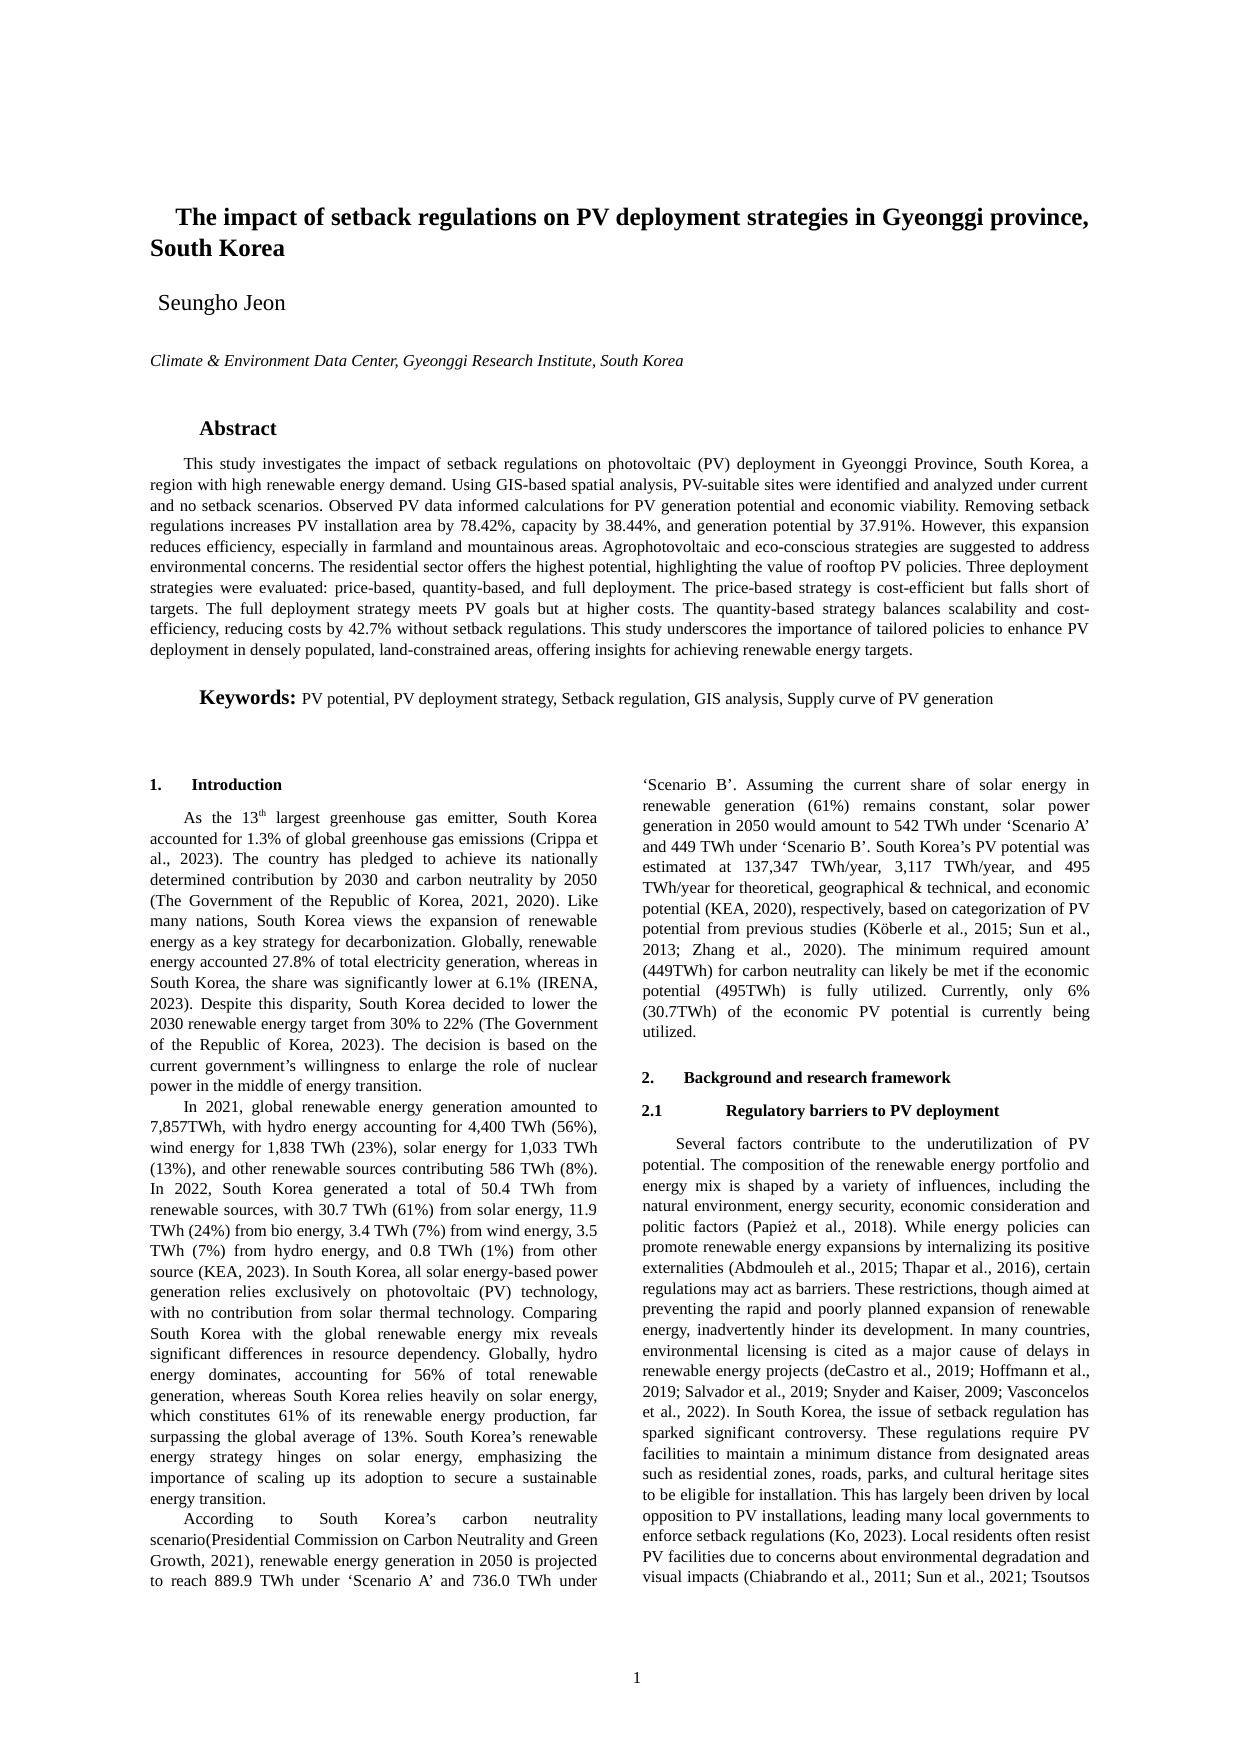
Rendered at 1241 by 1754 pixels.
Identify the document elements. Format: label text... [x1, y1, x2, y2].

subtitle Regulatory barriers to PV deployment [641, 1101, 1090, 1120]
text According to South Korea’s carbon neutrality scenario, renewable energy generation in 2050 is projected to reach 889.9 TWh under ‘Scenario A’ and 736.0 TWh under ‘Scenario B’. Assuming the current share of solar energy in renewable generation (61%) remains constant, solar power generation in 2050 would amount to 542 TWh under ‘Scenario A’ and 449 TWh under ‘Scenario B’. South Korea’s PV potential was estimated at 137,347 TWh/year, 3,117 TWh/year, and 495 TWh/year for theoretical, geographical & technical, and economic potential , respectively, based on categorization of PV potential from previous studies . The minimum required amount (449TWh) for carbon neutrality can likely be met if the economic potential (495TWh) is fully utilized. Currently, only 6% (30.7TWh) of the economic PV potential is currently being utilized. [642, 775, 1090, 1041]
subtitle Introduction [149, 775, 598, 794]
text In 2021, global renewable energy generation amounted to 7,857TWh, with hydro energy accounting for 4,400 TWh (56%), wind energy for 1,838 TWh (23%), solar energy for 1,033 TWh (13%), and other renewable sources contributing 586 TWh (8%). In 2022, South Korea generated a total of 50.4 TWh from renewable sources, with 30.7 TWh (61%) from solar energy, 11.9 TWh (24%) from bio energy, 3.4 TWh (7%) from wind energy, 3.5 TWh (7%) from hydro energy, and 0.8 TWh (1%) from other source . In South Korea, all solar energy-based power generation relies exclusively on photovoltaic (PV) technology, with no contribution from solar thermal technology. Comparing South Korea with the global renewable energy mix reveals significant differences in resource dependency. Globally, hydro energy dominates, accounting for 56% of total renewable generation, whereas South Korea relies heavily on solar energy, which constitutes 61% of its renewable energy production, far surpassing the global average of 13%. South Korea’s renewable energy strategy hinges on solar energy, emphasizing the importance of scaling up its adoption to secure a sustainable energy transition. [150, 1097, 598, 1508]
text Keywords: PV potential, PV deployment strategy, Setback regulation, GIS analysis, Supply curve of PV generation [157, 685, 1090, 709]
text The impact of setback regulations on PV deployment strategies in Gyeonggi province, South Korea [150, 202, 1090, 262]
subtitle Background and research framework [641, 1068, 1090, 1087]
text Seungho Jeon [158, 289, 1090, 316]
text Climate & Environment Data Center, Gyeonggi Research Institute, South Korea [150, 351, 1090, 370]
text This study investigates the impact of setback regulations on photovoltaic (PV) deployment in Gyeonggi Province, South Korea, a region with high renewable energy demand. Using GIS-based spatial analysis, PV-suitable sites were identified and analyzed under current and no setback scenarios. Observed PV data informed calculations for PV generation potential and economic viability. Removing setback regulations increases PV installation area by 78.42%, capacity by 38.44%, and generation potential by 37.91%. However, this expansion reduces efficiency, especially in farmland and mountainous areas. Agrophotovoltaic and eco-conscious strategies are suggested to address environmental concerns. The residential sector offers the highest potential, highlighting the value of rooftop PV policies. Three deployment strategies were evaluated: price-based, quantity-based, and full deployment. The price-based strategy is cost-efficient but falls short of targets. The full deployment strategy meets PV goals but at higher costs. The quantity-based strategy balances scalability and cost-efficiency, reducing costs by 42.7% without setback regulations. This study underscores the importance of tailored policies to enhance PV deployment in densely populated, land-constrained areas, offering insights for achieving renewable energy targets. [150, 454, 1090, 659]
text As the 13th largest greenhouse gas emitter, South Korea accounted for 1.3% of global greenhouse gas emissions . The country has pledged to achieve its nationally determined contribution by 2030 and carbon neutrality by 2050 . Like many nations, South Korea views the expansion of renewable energy as a key strategy for decarbonization. Globally, renewable energy accounted 27.8% of total electricity generation, whereas in South Korea, the share was significantly lower at 6.1% . Despite this disparity, South Korea decided to lower the 2030 renewable energy target from 30% to 22% . The decision is based on the current government’s willingness to enlarge the role of nuclear power in the middle of energy transition. [150, 808, 598, 1095]
text Abstract [157, 416, 1090, 440]
